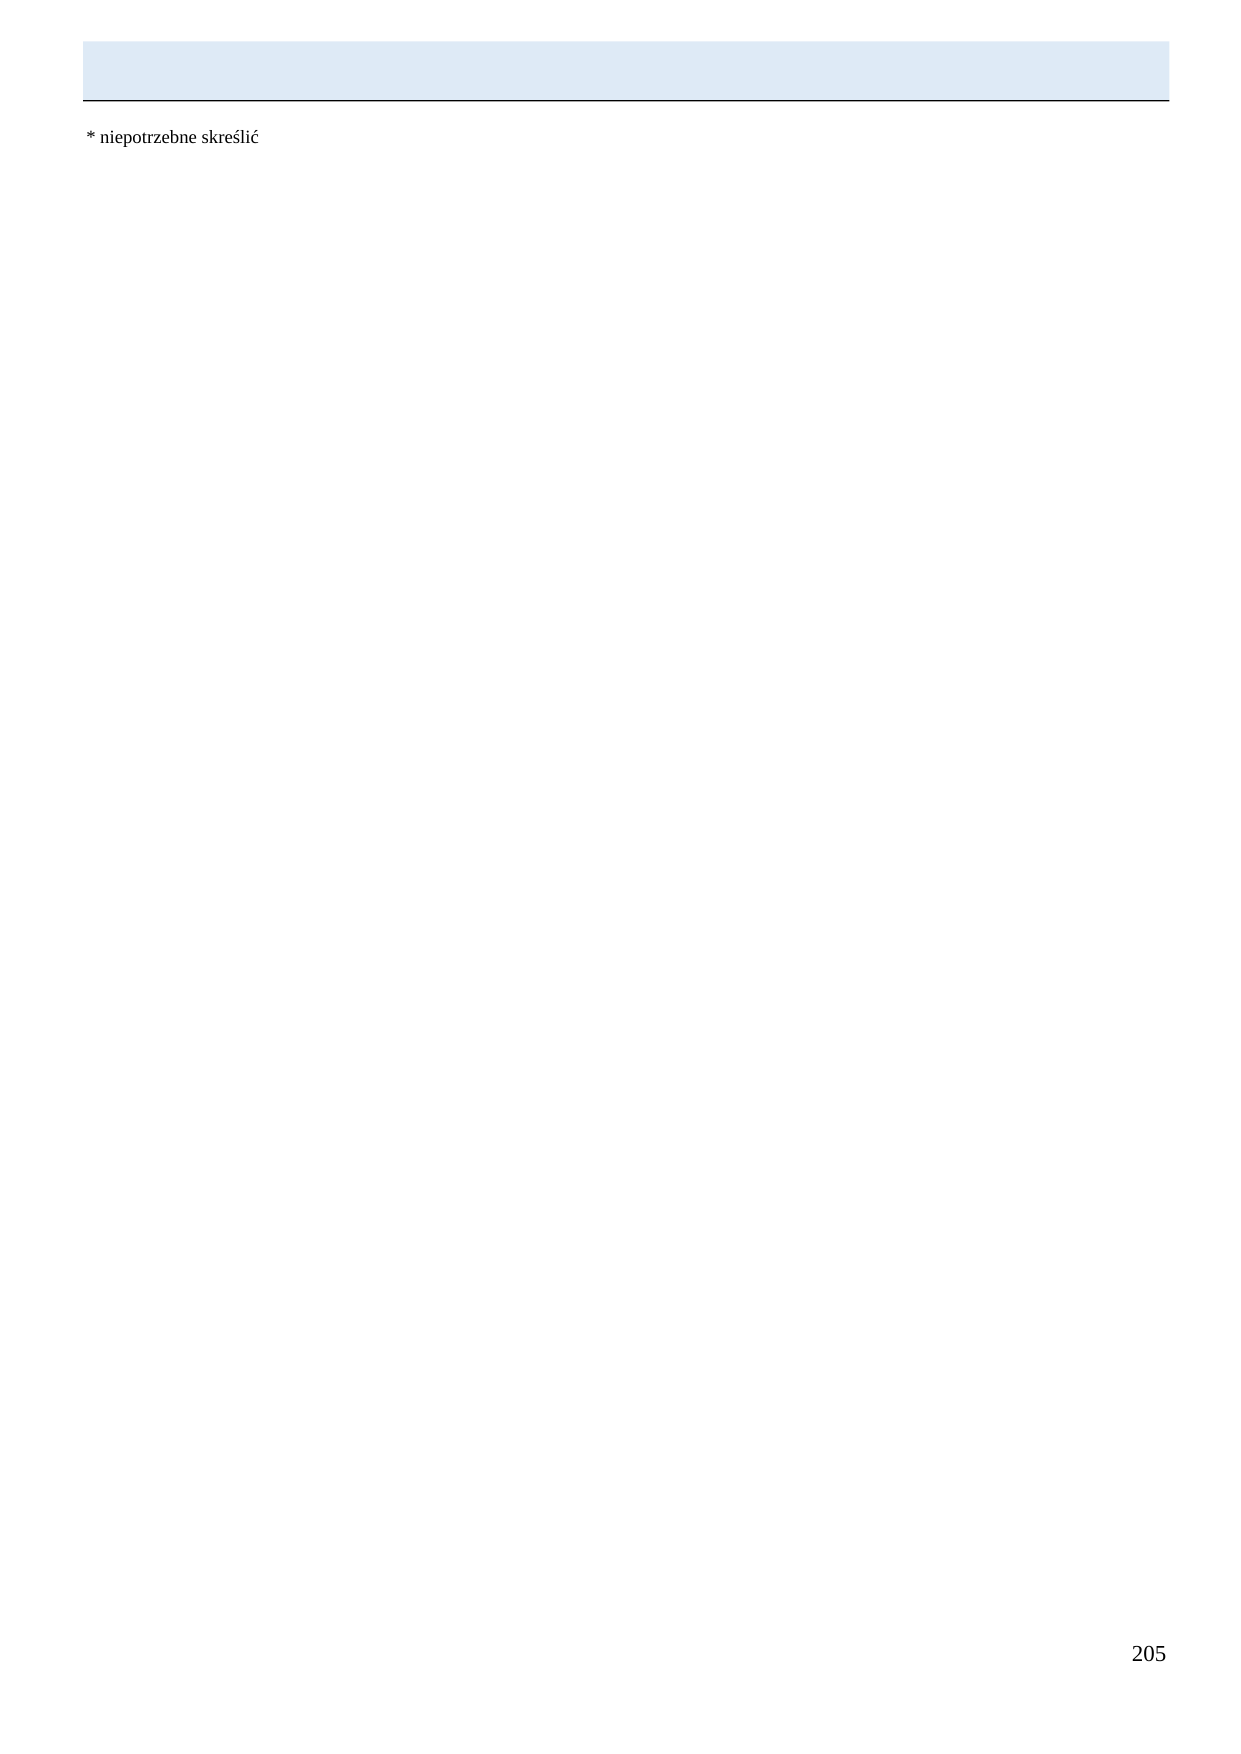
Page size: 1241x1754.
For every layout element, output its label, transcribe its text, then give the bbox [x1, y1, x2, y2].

list niepotrzebne skreślić [86, 126, 1240, 148]
